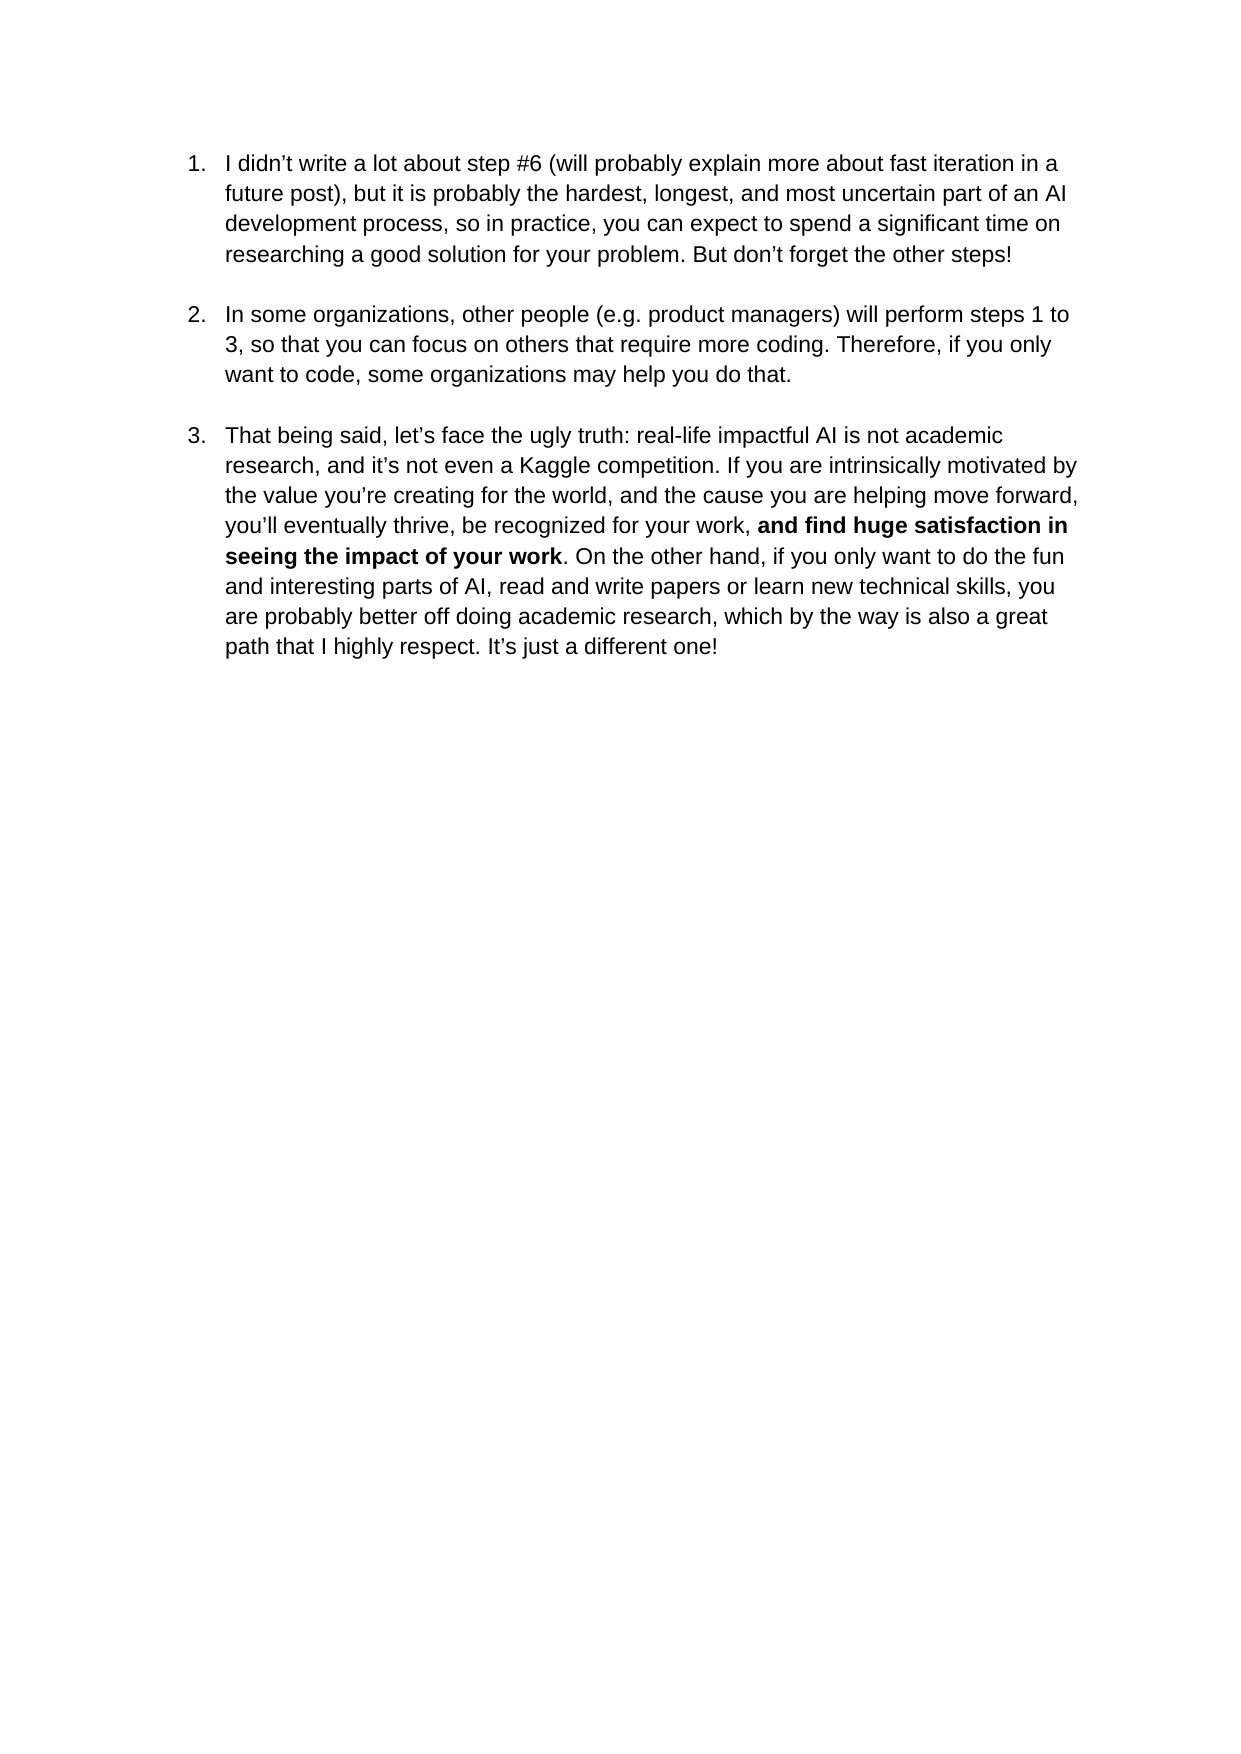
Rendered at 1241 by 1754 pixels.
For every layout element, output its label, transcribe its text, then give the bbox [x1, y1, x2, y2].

list I didn’t write a lot about step #6 (will probably explain more about fast iteration in a future post), but it is probably the hardest, longest, and most uncertain part of an AI development process, so in practice, you can expect to spend a significant time on researching a good solution for your problem. But don’t forget the other steps! [187, 150, 1090, 267]
list In some organizations, other people (e.g. product managers) will perform steps 1 to 3, so that you can focus on others that require more coding. Therefore, if you only want to code, some organizations may help you do that. [187, 301, 1090, 388]
list That being said, let’s face the ugly truth: real-life impactful AI is not academic research, and it’s not even a Kaggle competition. If you are intrinsically motivated by the value you’re creating for the world, and the cause you are helping move forward, you’ll eventually thrive, be recognized for your work, and find huge satisfaction in seeing the impact of your work. On the other hand, if you only want to do the fun and interesting parts of AI, read and write papers or learn new technical skills, you are probably better off doing academic research, which by the way is also a great path that I highly respect. It’s just a different one! [187, 422, 1090, 660]
